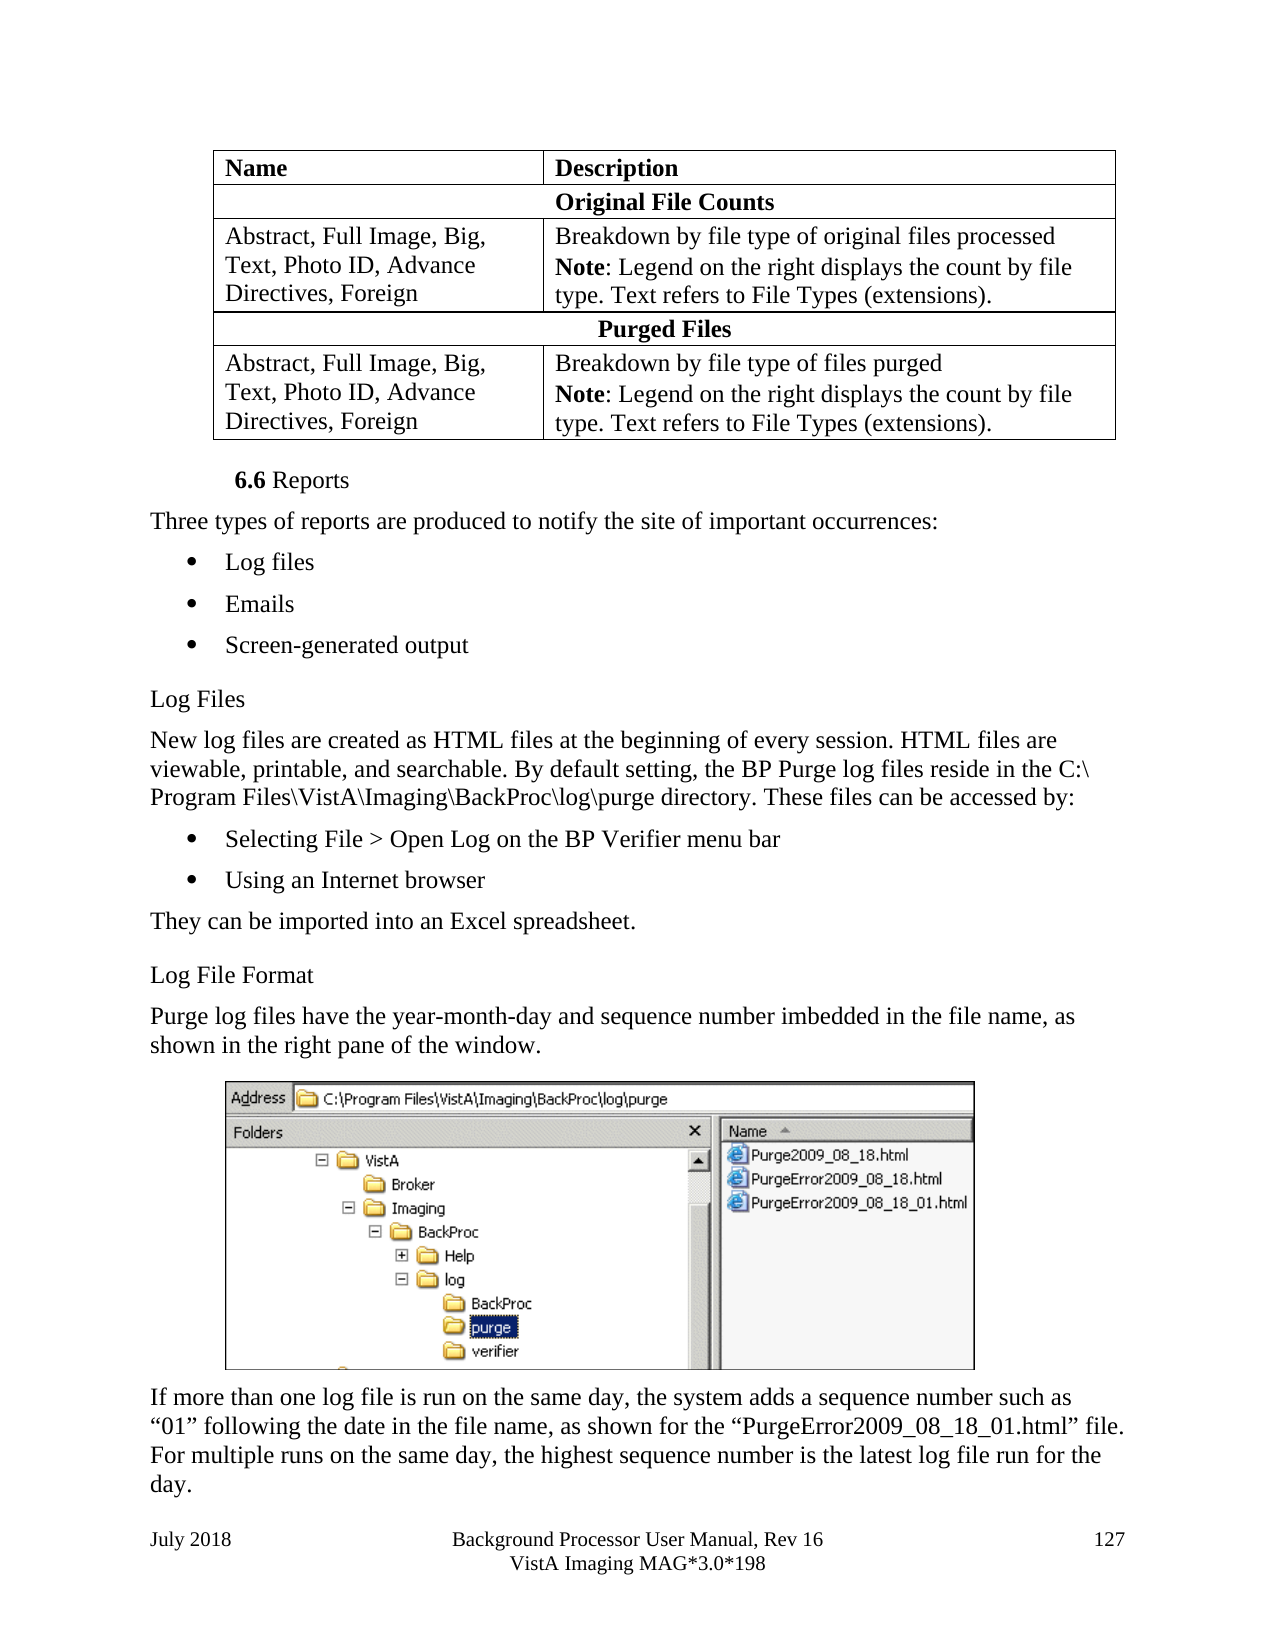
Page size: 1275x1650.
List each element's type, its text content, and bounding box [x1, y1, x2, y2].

subtitle Log Files [150, 684, 1125, 712]
list Log files [187, 547, 1125, 576]
list Screen-generated output [187, 630, 1125, 659]
text New log files are created as HTML files at the beginning of every session. HTML files are viewable, printable, and searchable. By default setting, the BP Purge log files reside in the C:\Program Files\VistA\Imaging\BackProc\log\purge directory. These files can be accessed by: [150, 725, 1125, 811]
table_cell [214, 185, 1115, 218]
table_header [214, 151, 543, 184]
list Using an Internet browser [187, 865, 1125, 894]
list Selecting File > Open Log on the BP Verifier menu bar [187, 824, 1125, 852]
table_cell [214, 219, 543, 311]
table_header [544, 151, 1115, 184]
text They can be imported into an Excel spreadsheet. [150, 906, 1125, 935]
text Purge log files have the year-month-day and sequence number imbedded in the file name, as shown in the right pane of the window. [150, 1001, 1125, 1059]
text Three types of reports are produced to notify the site of important occurrences: [150, 506, 1125, 535]
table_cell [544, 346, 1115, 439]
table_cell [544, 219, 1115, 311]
text If more than one log file is run on the same day, the system adds a sequence number such as “01” following the date in the file name, as shown for the “PurgeError2009_08_18_01.html” file. For multiple runs on the same day, the highest sequence number is the latest log file run for the day. [150, 1382, 1125, 1497]
subtitle Log File Format [150, 960, 1125, 989]
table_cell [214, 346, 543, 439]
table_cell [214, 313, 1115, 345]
list Emails [187, 589, 1125, 617]
subtitle Reports [234, 465, 1125, 494]
